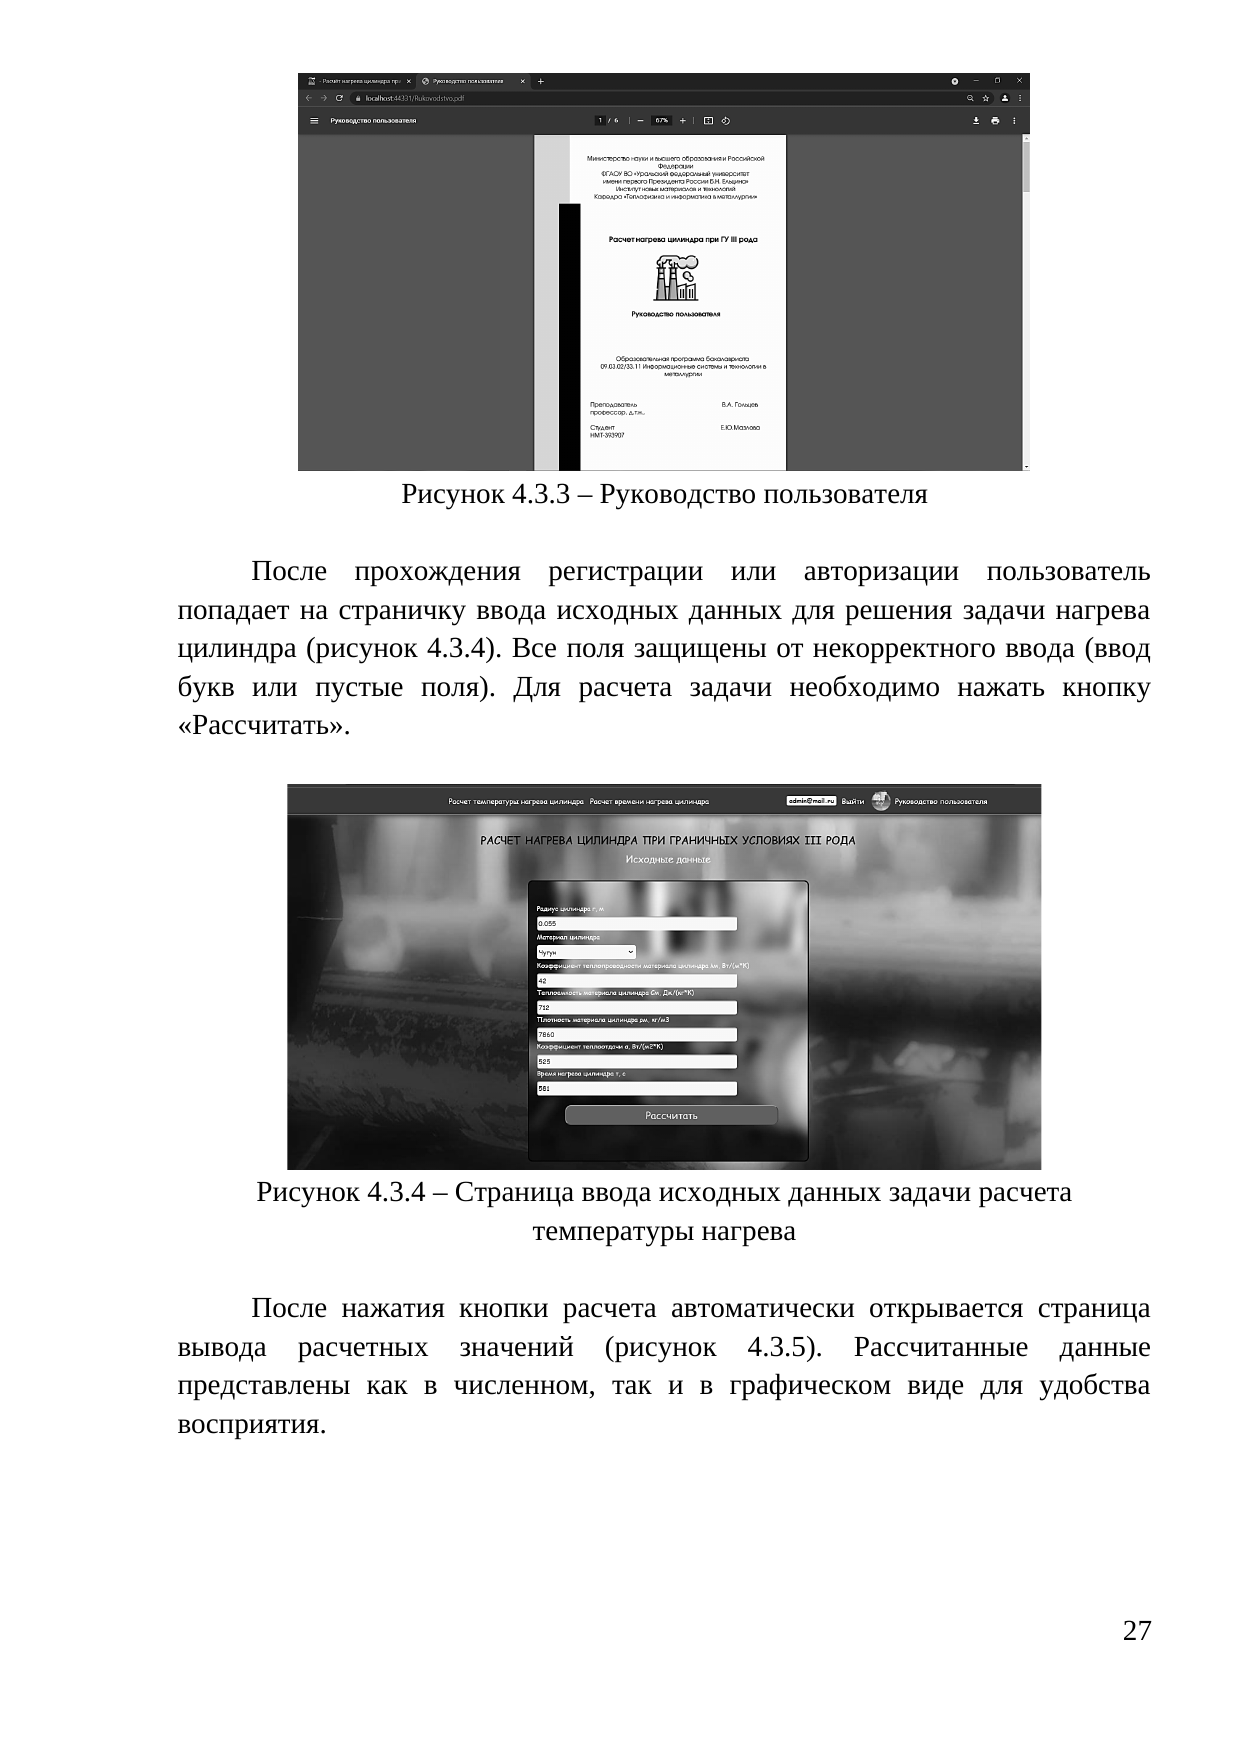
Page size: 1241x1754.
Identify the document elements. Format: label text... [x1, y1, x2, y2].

text Рисунок 4.3.4 – Страница ввода исходных данных задачи расчета температуры нагрева [177, 1174, 1152, 1247]
text После прохождения регистрации или авторизации пользователь попадает на страничку ввода исходных данных для решения задачи нагрева цилиндра (рисунок 4.3.4). Все поля защищены от некорректного ввода (ввод букв или пустые поля). Для расчета задачи необходимо нажать кнопку «Рассчитать». [177, 553, 1152, 741]
text Рисунок 4.3.3 – Руководство пользователя [177, 476, 1152, 510]
text После нажатия кнопки расчета автоматически открывается страница вывода расчетных значений (рисунок 4.3.5). Рассчитанные данные представлены как в численном, так и в графическом виде для удобства восприятия. [177, 1290, 1152, 1439]
